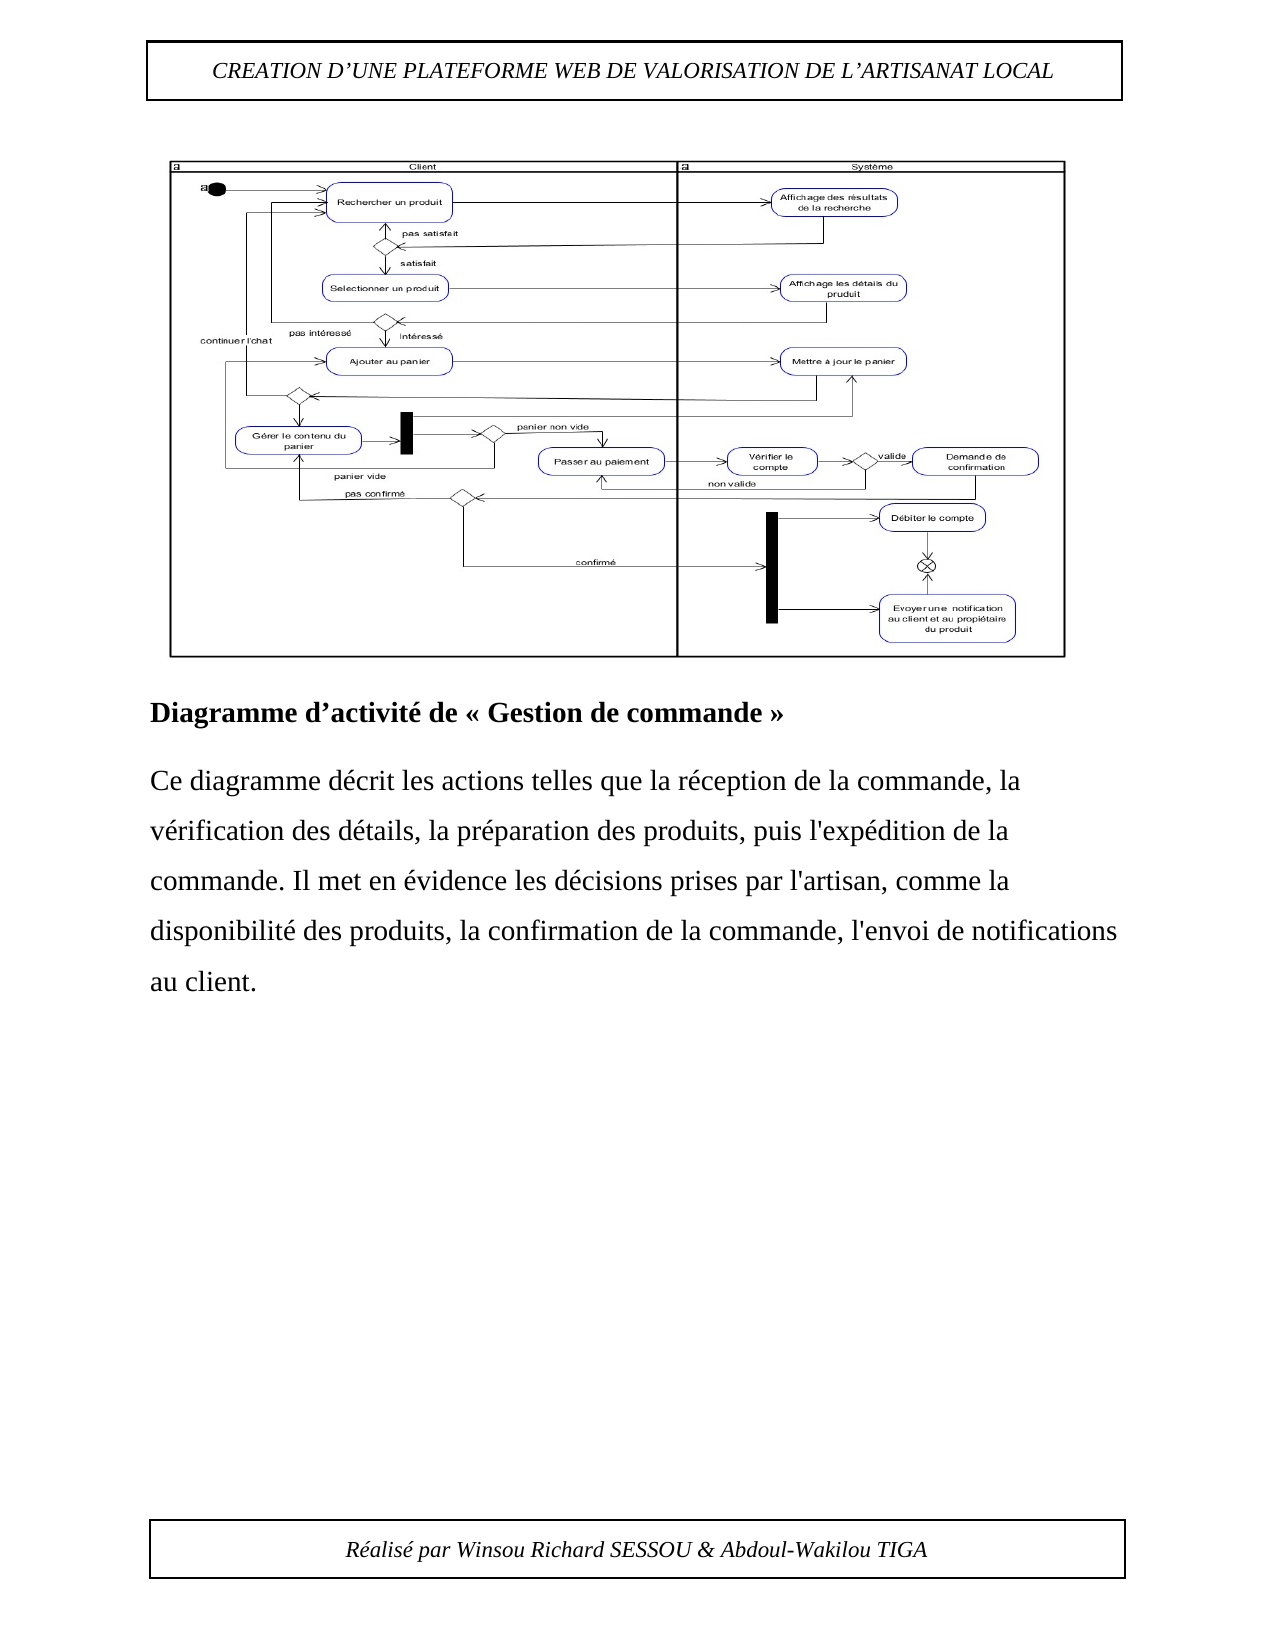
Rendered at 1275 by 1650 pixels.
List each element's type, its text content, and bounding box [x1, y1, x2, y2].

text Diagramme d’activité de « Gestion de commande » [150, 696, 1125, 729]
picture [150, 150, 1078, 665]
text Ce diagramme décrit les actions telles que la réception de la commande, la vérification des détails, la préparation des produits, puis l'expédition de la commande. Il met en évidence les décisions prises par l'artisan, comme la disponibilité des produits, la confirmation de la commande, l'envoi de notifications au client. [150, 763, 1125, 997]
